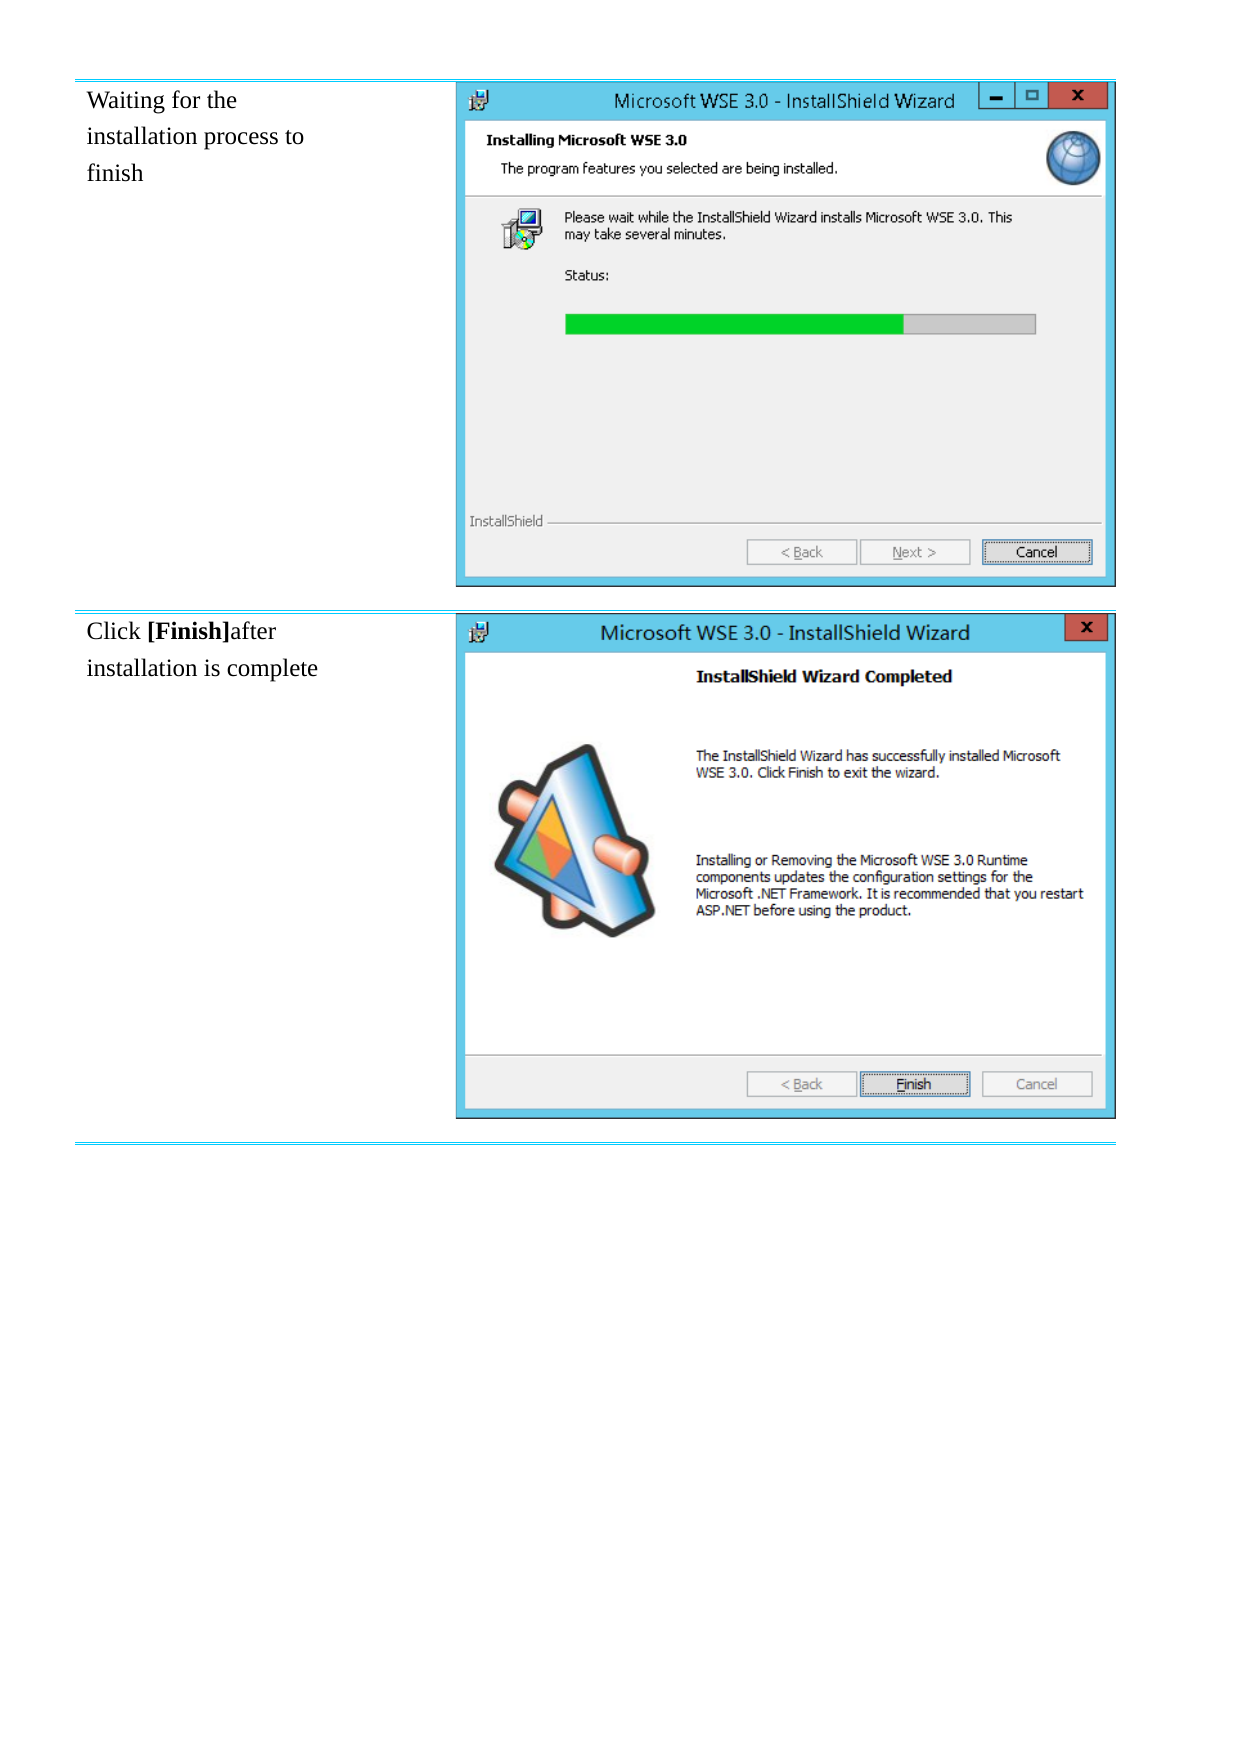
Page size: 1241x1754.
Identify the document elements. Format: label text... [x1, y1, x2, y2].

table_cell Waiting for the installation process to finish [75, 82, 356, 610]
table_cell [356, 82, 1116, 610]
table_cell Click [Finish]after installation is complete [75, 614, 356, 1142]
picture [455, 83, 1116, 587]
picture [455, 613, 1116, 1119]
table_cell [356, 614, 1116, 1142]
